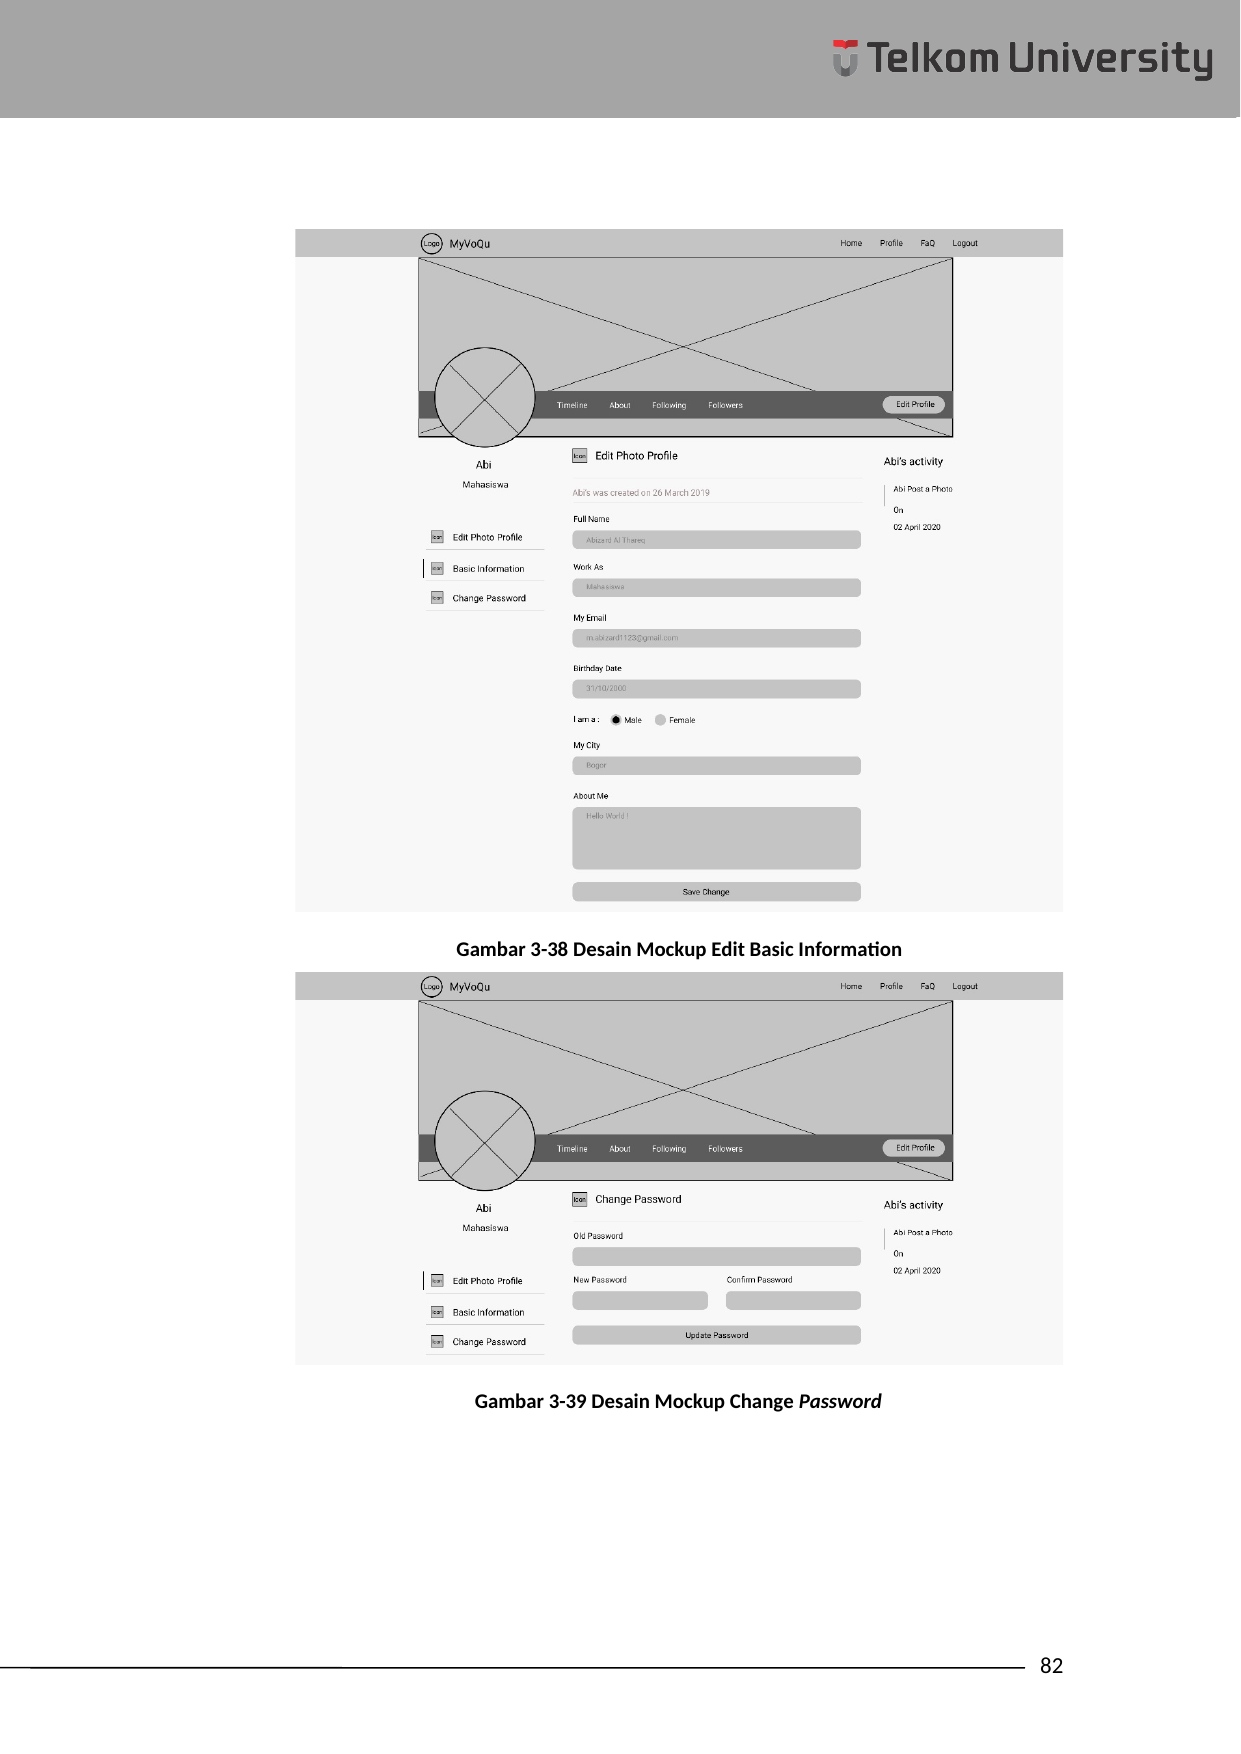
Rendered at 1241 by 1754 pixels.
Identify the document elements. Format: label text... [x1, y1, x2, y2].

picture [295, 972, 1064, 1365]
picture [833, 40, 1213, 81]
picture [295, 229, 1064, 912]
